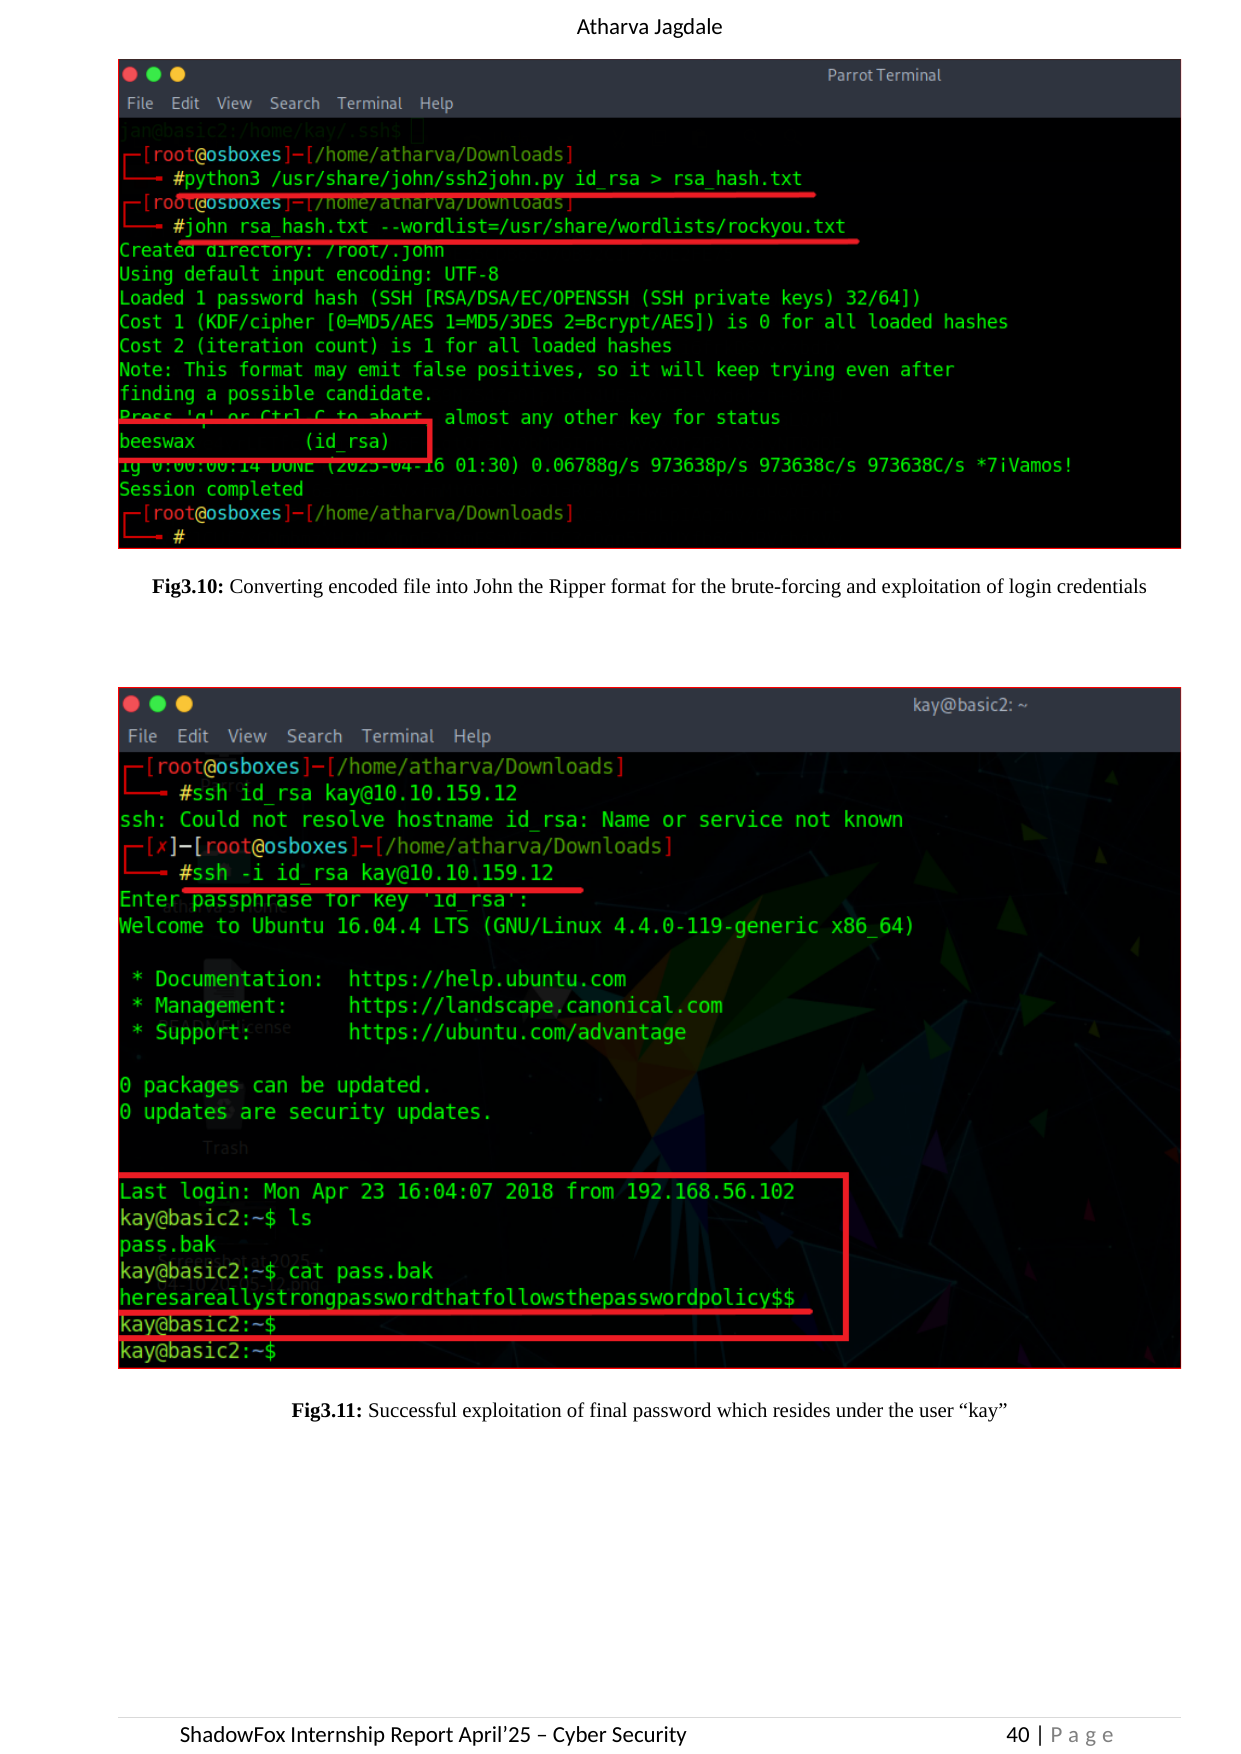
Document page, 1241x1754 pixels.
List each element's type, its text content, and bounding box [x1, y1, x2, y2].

picture [118, 59, 1182, 549]
picture [118, 687, 1182, 1369]
text Fig3.11: Successful exploitation of final password which resides under the user “kay” [118, 1398, 1181, 1422]
text Fig3.10: Converting encoded file into John the Ripper format for the brute-forcing and exploitation of login credentials [118, 574, 1181, 598]
